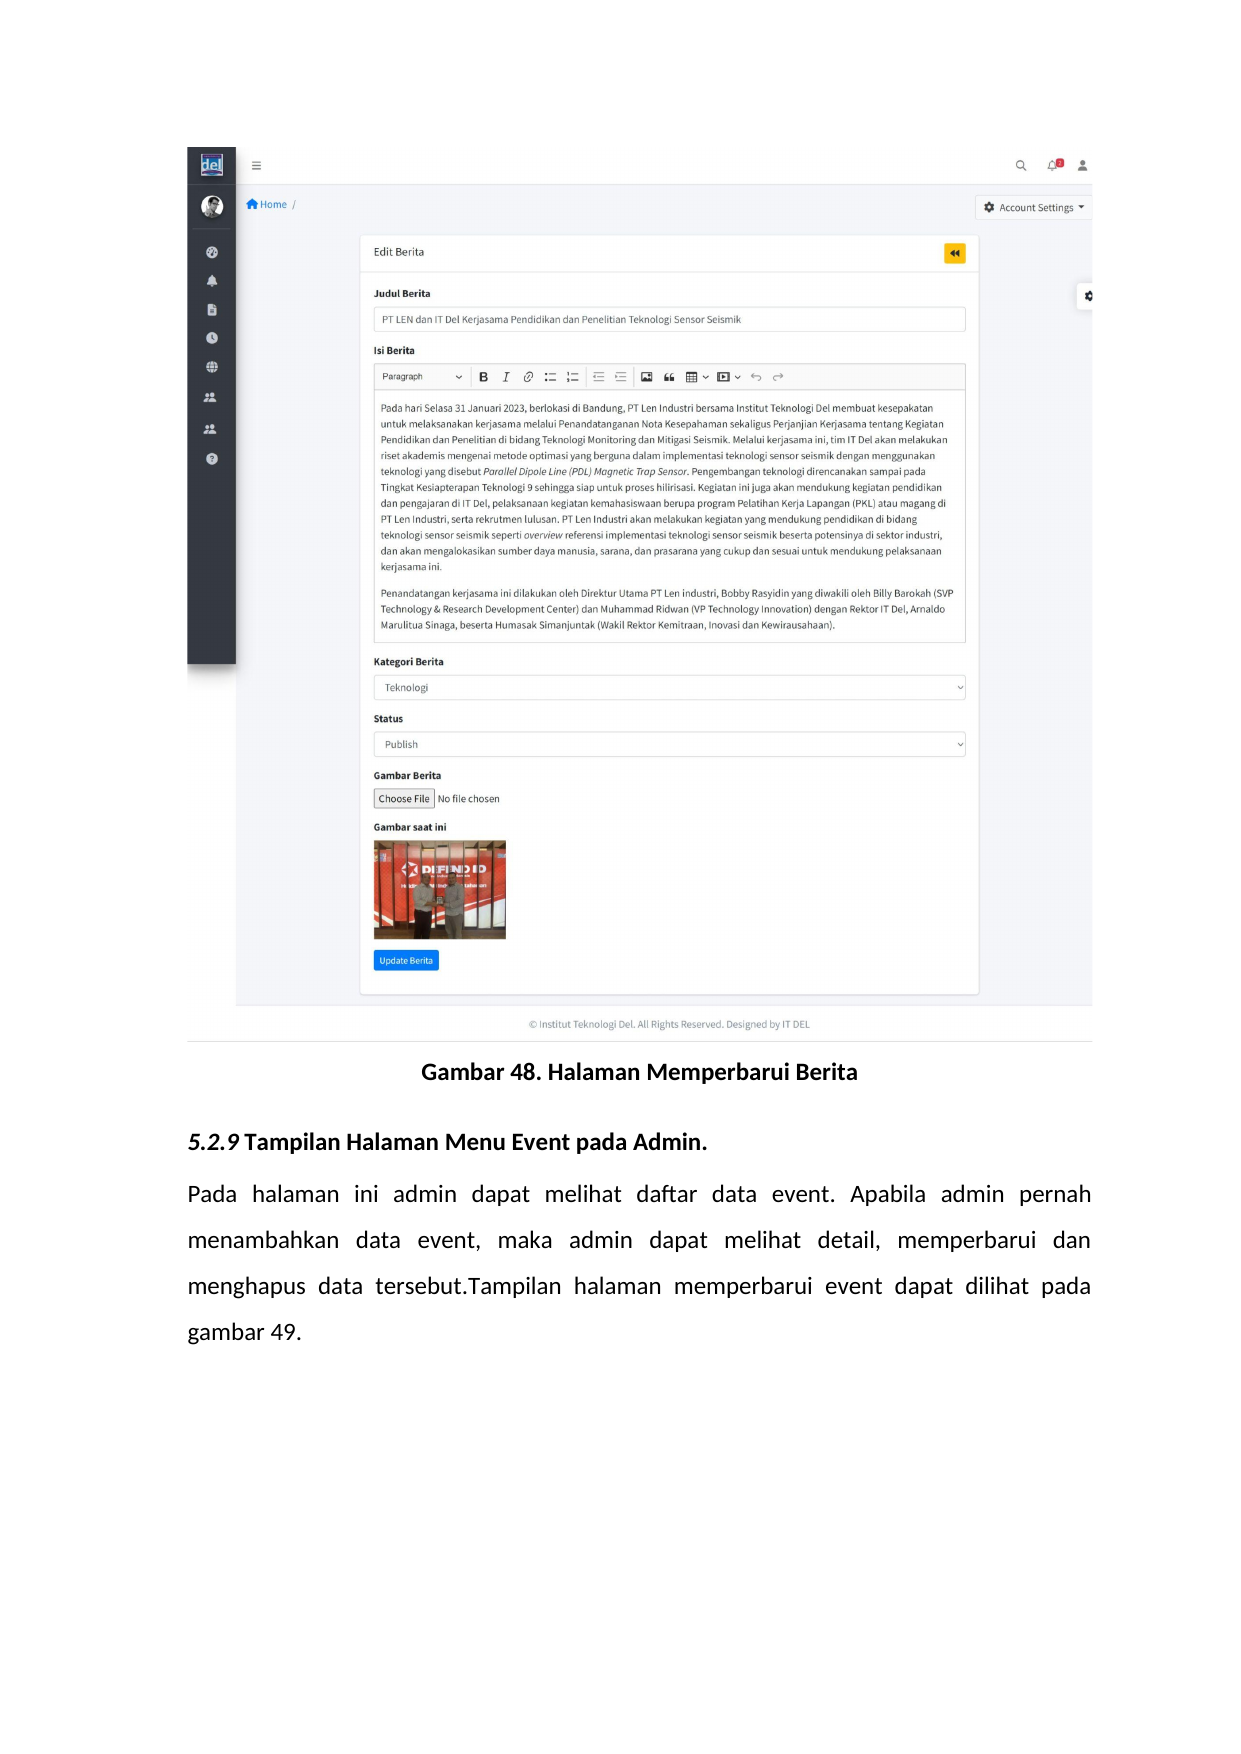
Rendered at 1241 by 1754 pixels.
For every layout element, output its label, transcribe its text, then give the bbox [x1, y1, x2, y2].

text Pada halaman ini admin dapat melihat daftar data event. Apabila admin pernah menambahkan data event, maka admin dapat melihat detail, memperbarui dan menghapus data tersebut.Tampilan halaman memperbarui event dapat dilihat pada gambar 49. [187, 1178, 1092, 1346]
text Gambar 48. Halaman Memperbarui Berita [187, 1056, 1092, 1086]
picture [187, 147, 1093, 1042]
subtitle 5.2.9 Tampilan Halaman Menu Event pada Admin. [187, 1127, 1092, 1157]
